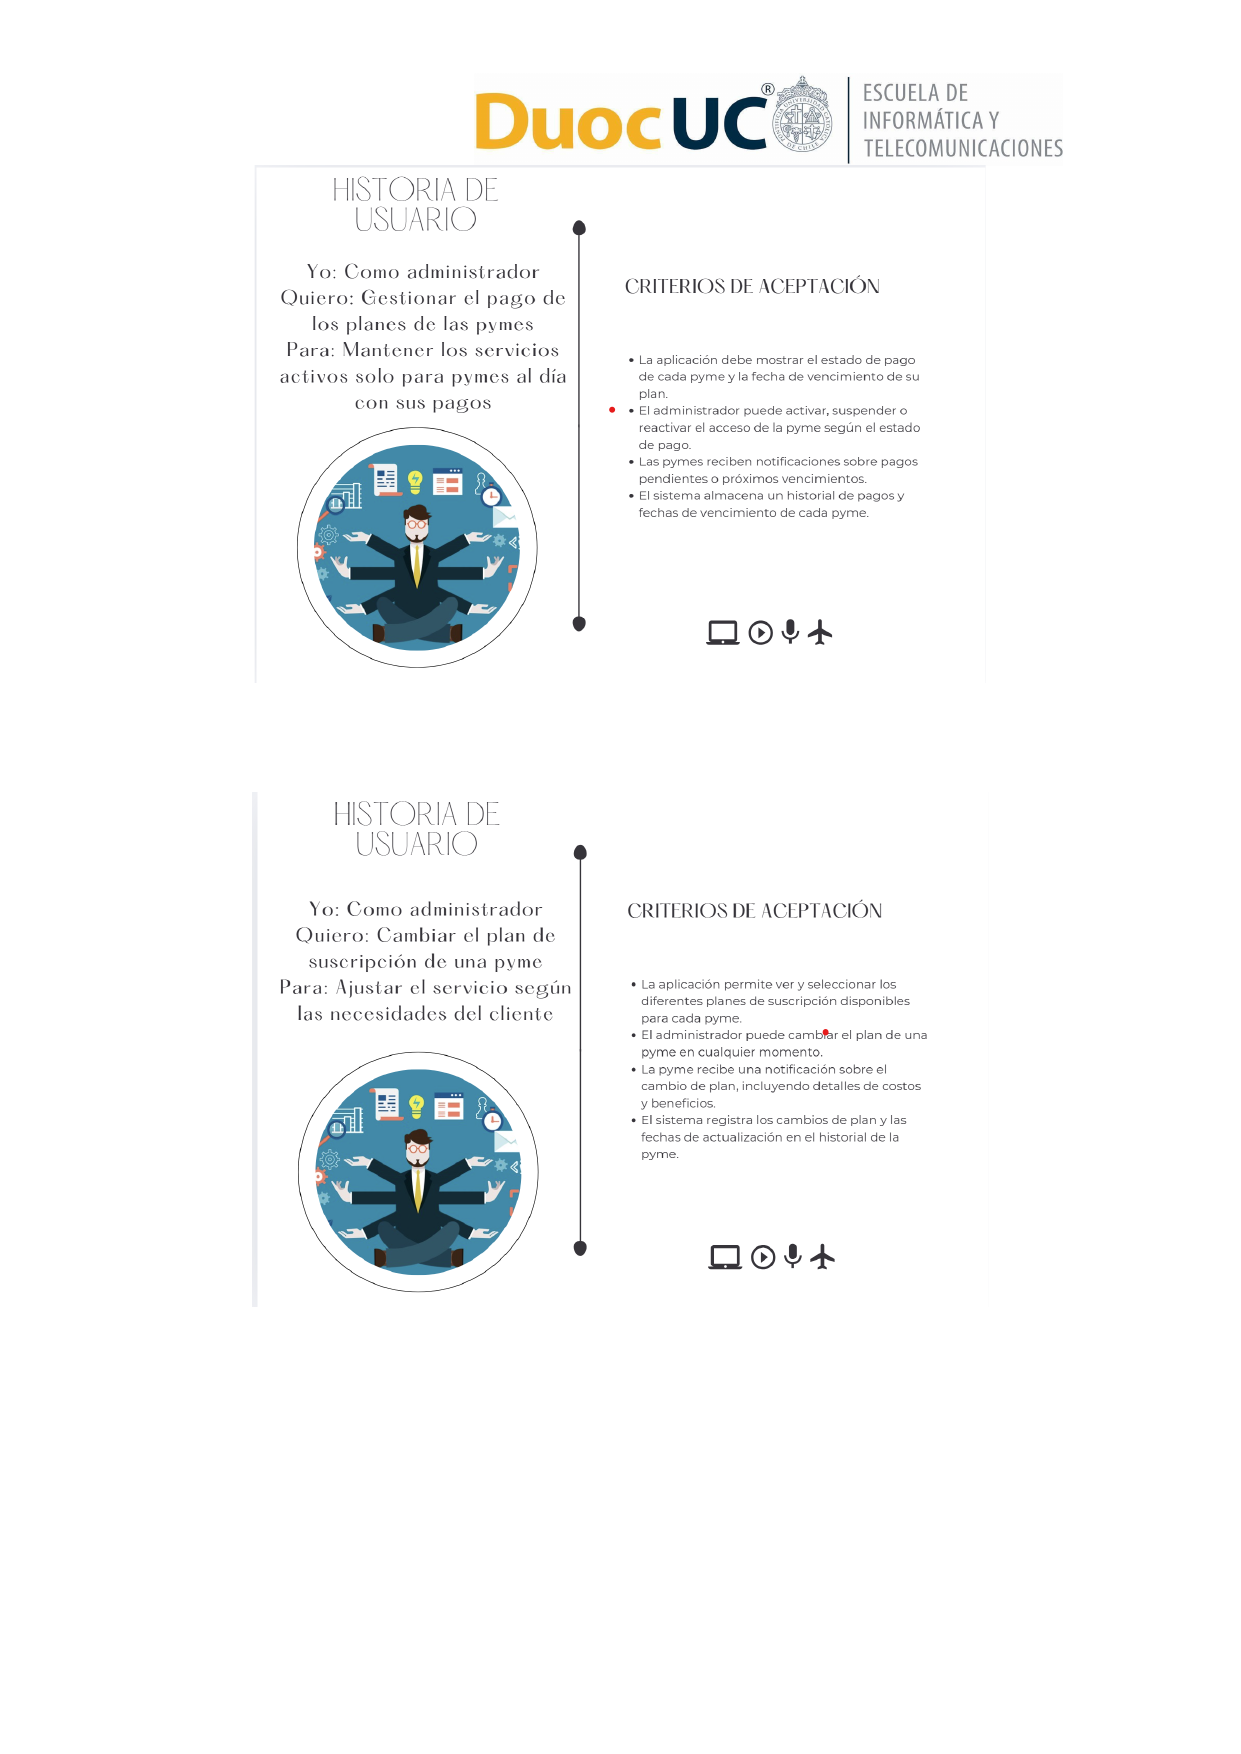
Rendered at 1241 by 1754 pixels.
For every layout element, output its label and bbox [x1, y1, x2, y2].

picture [254, 73, 1064, 683]
picture [252, 792, 989, 1307]
